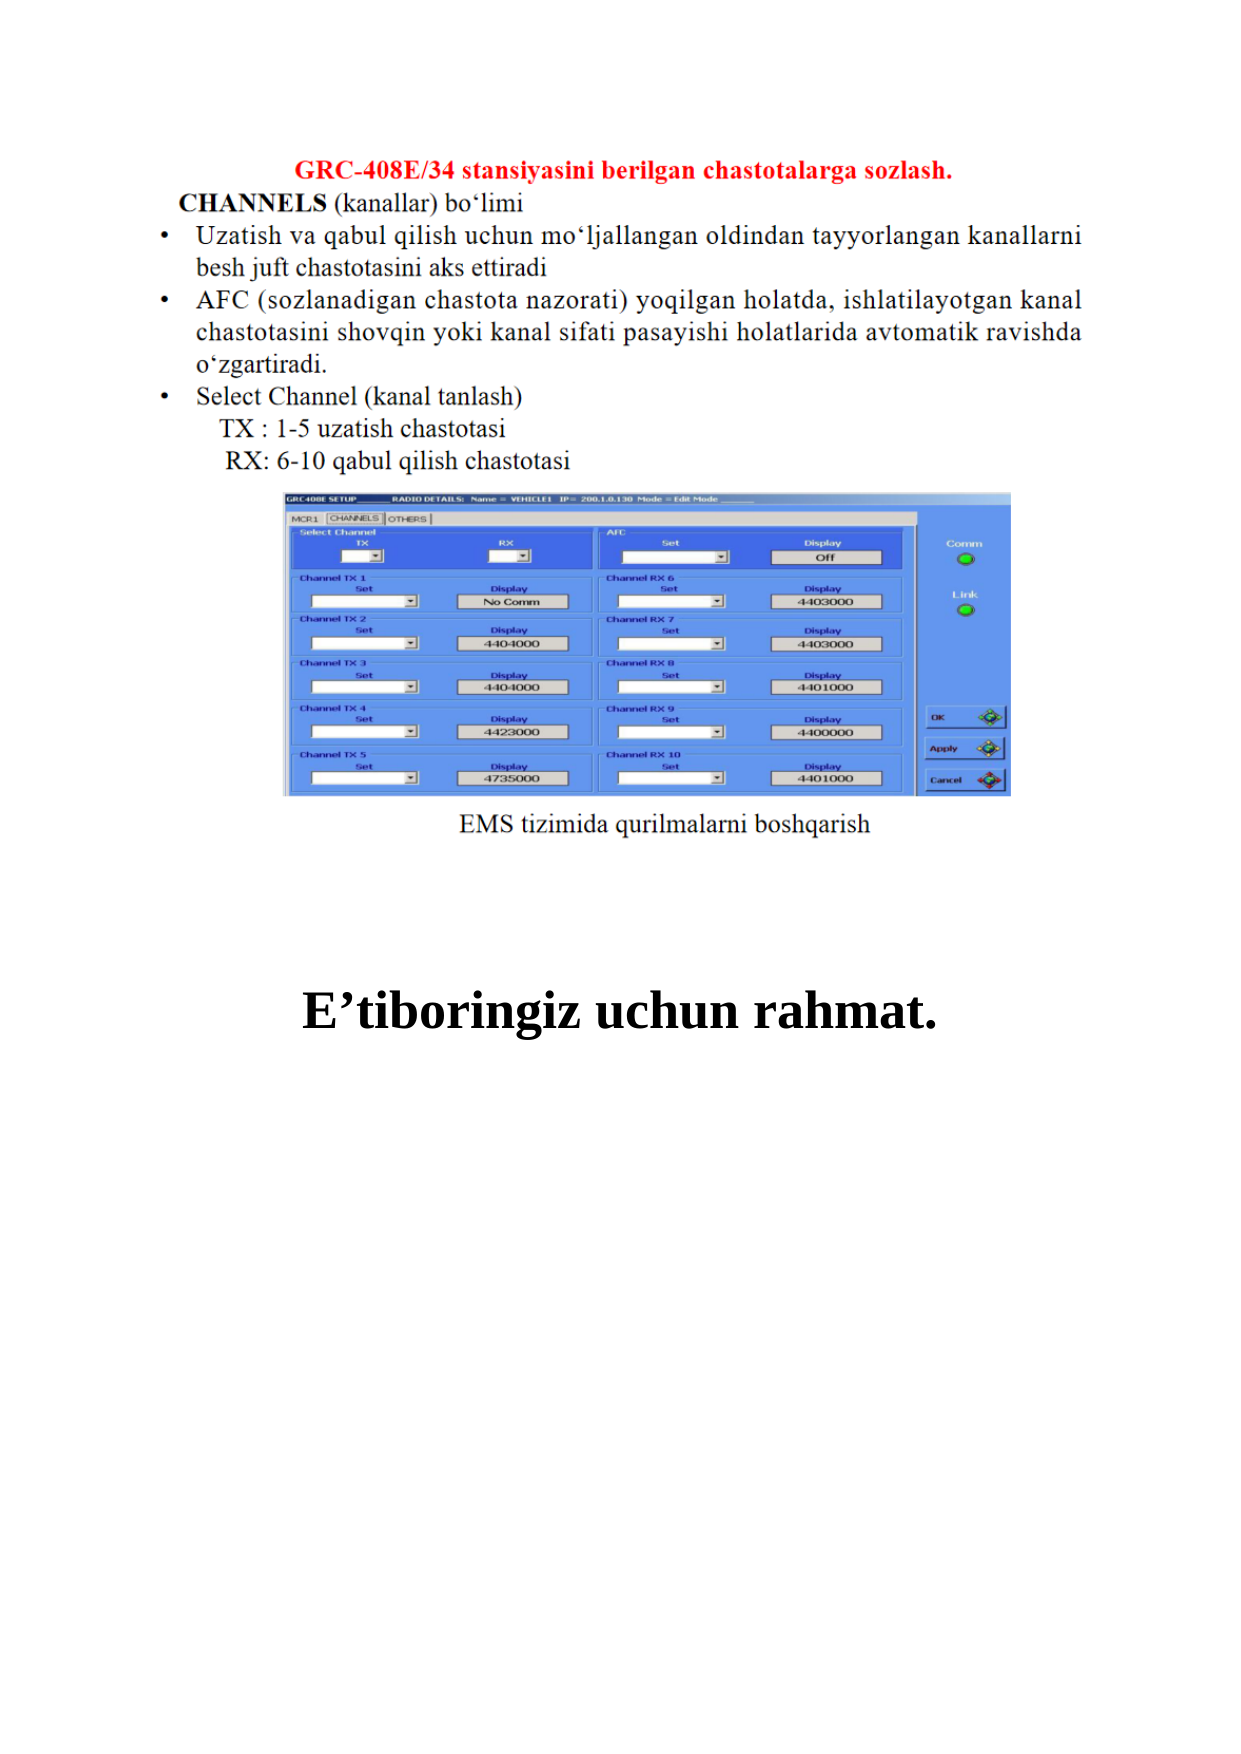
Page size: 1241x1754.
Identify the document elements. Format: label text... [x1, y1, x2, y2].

text E’tiboringiz uchun rahmat. [150, 978, 1090, 1040]
picture [150, 150, 1090, 847]
